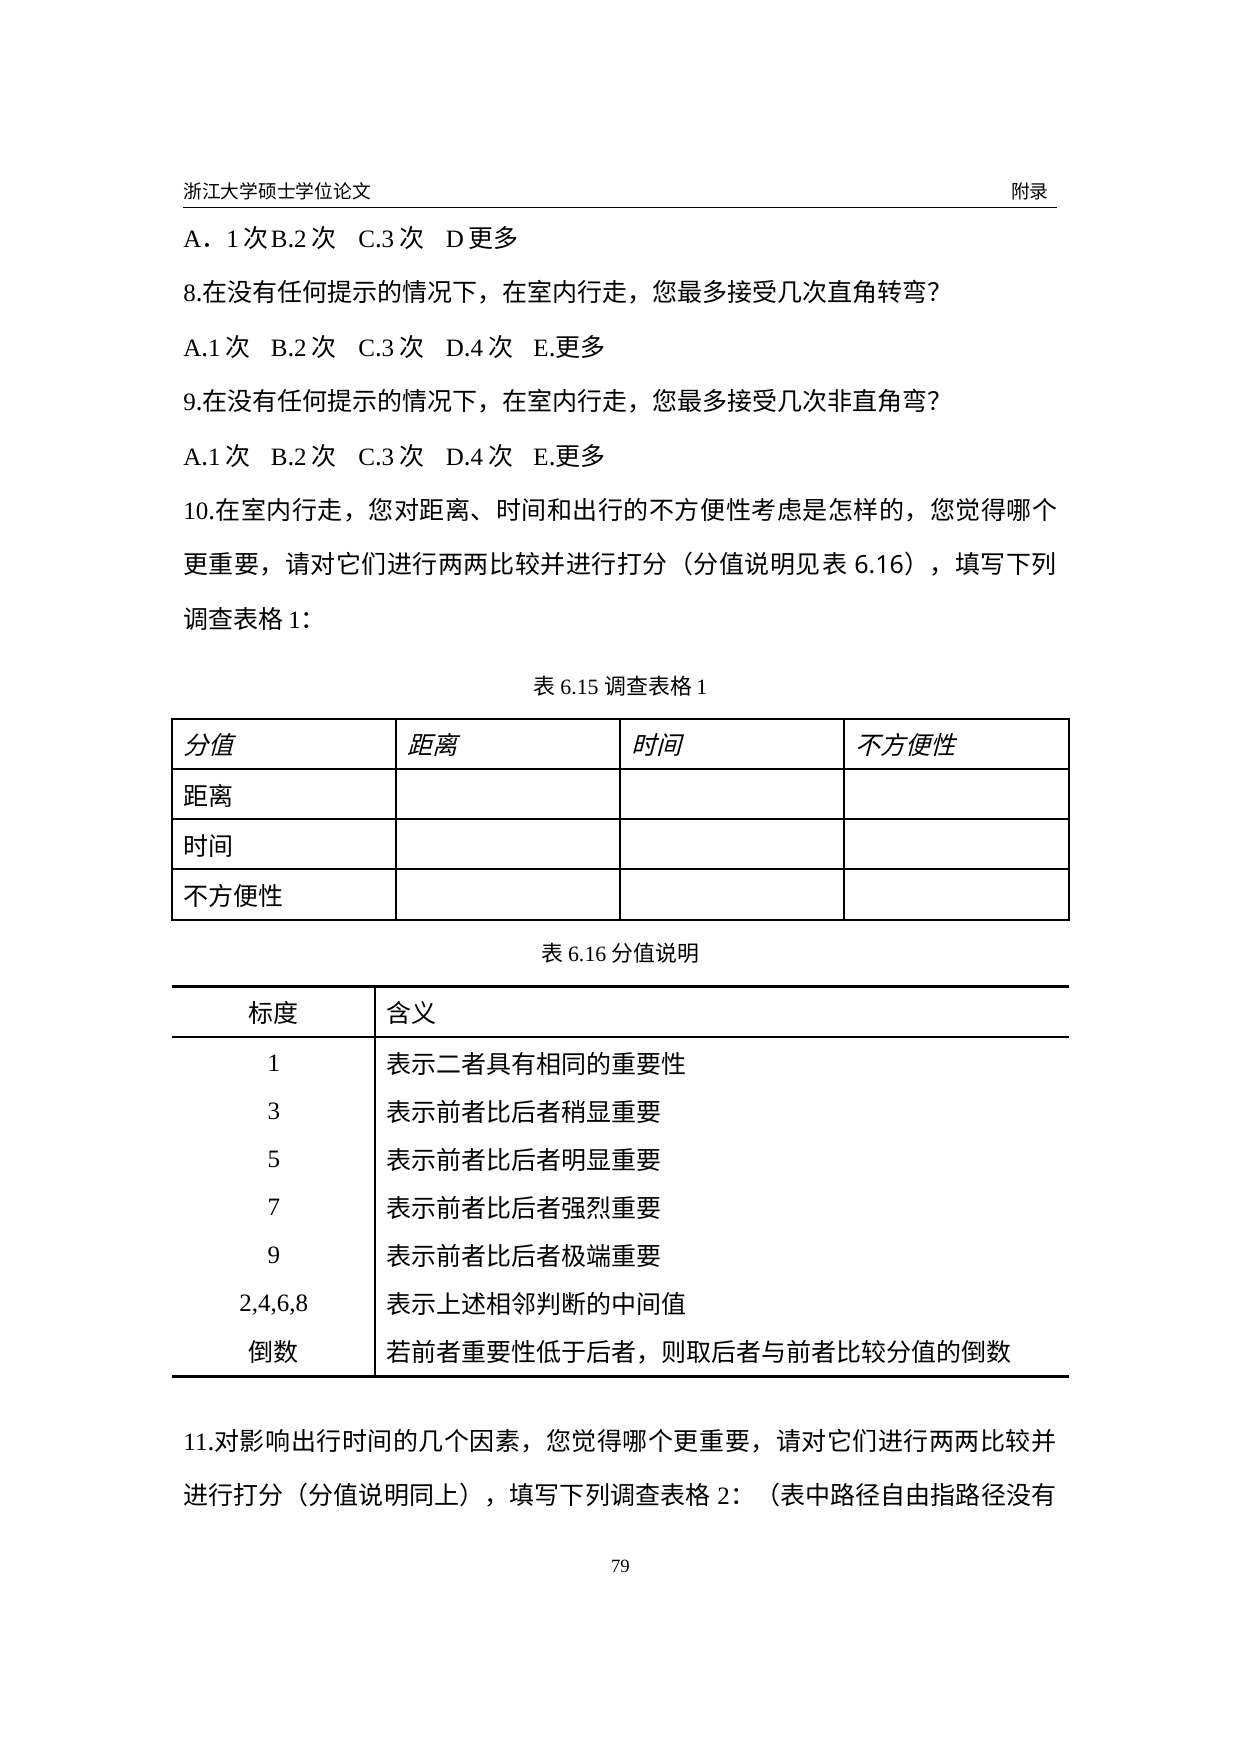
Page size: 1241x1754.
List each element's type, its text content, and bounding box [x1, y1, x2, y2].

table_cell 1 [172, 1038, 374, 1086]
text A.1次 B.2次 C.3次 D.4次 E.更多 [183, 327, 1057, 363]
table_cell 9 [172, 1231, 374, 1279]
table_header 距离 [397, 720, 619, 768]
text 8.在没有任何提示的情况下，在室内行走，您最多接受几次直角转弯？ [183, 273, 1057, 309]
table_cell [845, 770, 1068, 818]
table_cell [397, 770, 619, 818]
table_cell 倒数 [172, 1327, 374, 1375]
table_cell [621, 770, 843, 818]
table_cell 表示二者具有相同的重要性 [376, 1038, 1069, 1086]
table_cell [845, 870, 1068, 918]
table_cell 2,4,6,8 [172, 1279, 374, 1327]
table_cell 若前者重要性低于后者，则取后者与前者比较分值的倒数 [376, 1327, 1069, 1375]
table_header 时间 [621, 720, 843, 768]
table_cell [621, 870, 843, 918]
table_header 分值 [173, 720, 395, 768]
table_cell [621, 820, 843, 868]
table_cell 表示上述相邻判断的中间值 [376, 1279, 1069, 1327]
table_cell 时间 [173, 820, 395, 868]
table_cell 距离 [173, 770, 395, 818]
text 9.在没有任何提示的情况下，在室内行走，您最多接受几次非直角弯？ [183, 382, 1057, 418]
table_cell [845, 820, 1068, 868]
table_cell 表示前者比后者强烈重要 [376, 1183, 1069, 1231]
table_cell 5 [172, 1134, 374, 1182]
table_cell 7 [172, 1183, 374, 1231]
table_header 含义 [376, 988, 1069, 1036]
text A.1次 B.2次 C.3次 D.4次 E.更多 [183, 436, 1057, 472]
table_cell 表示前者比后者稍显重要 [376, 1086, 1069, 1134]
table_cell [397, 820, 619, 868]
table_cell 表示前者比后者极端重要 [376, 1231, 1069, 1279]
text A．1次 B.2次 C.3次 D更多 [183, 218, 1057, 255]
table_cell 不方便性 [173, 870, 395, 918]
table_header 标度 [172, 988, 374, 1036]
table_cell [397, 870, 619, 918]
table_cell 3 [172, 1086, 374, 1134]
table_cell 表示前者比后者明显重要 [376, 1134, 1069, 1182]
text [183, 1421, 1057, 1512]
table_header 不方便性 [845, 720, 1068, 768]
